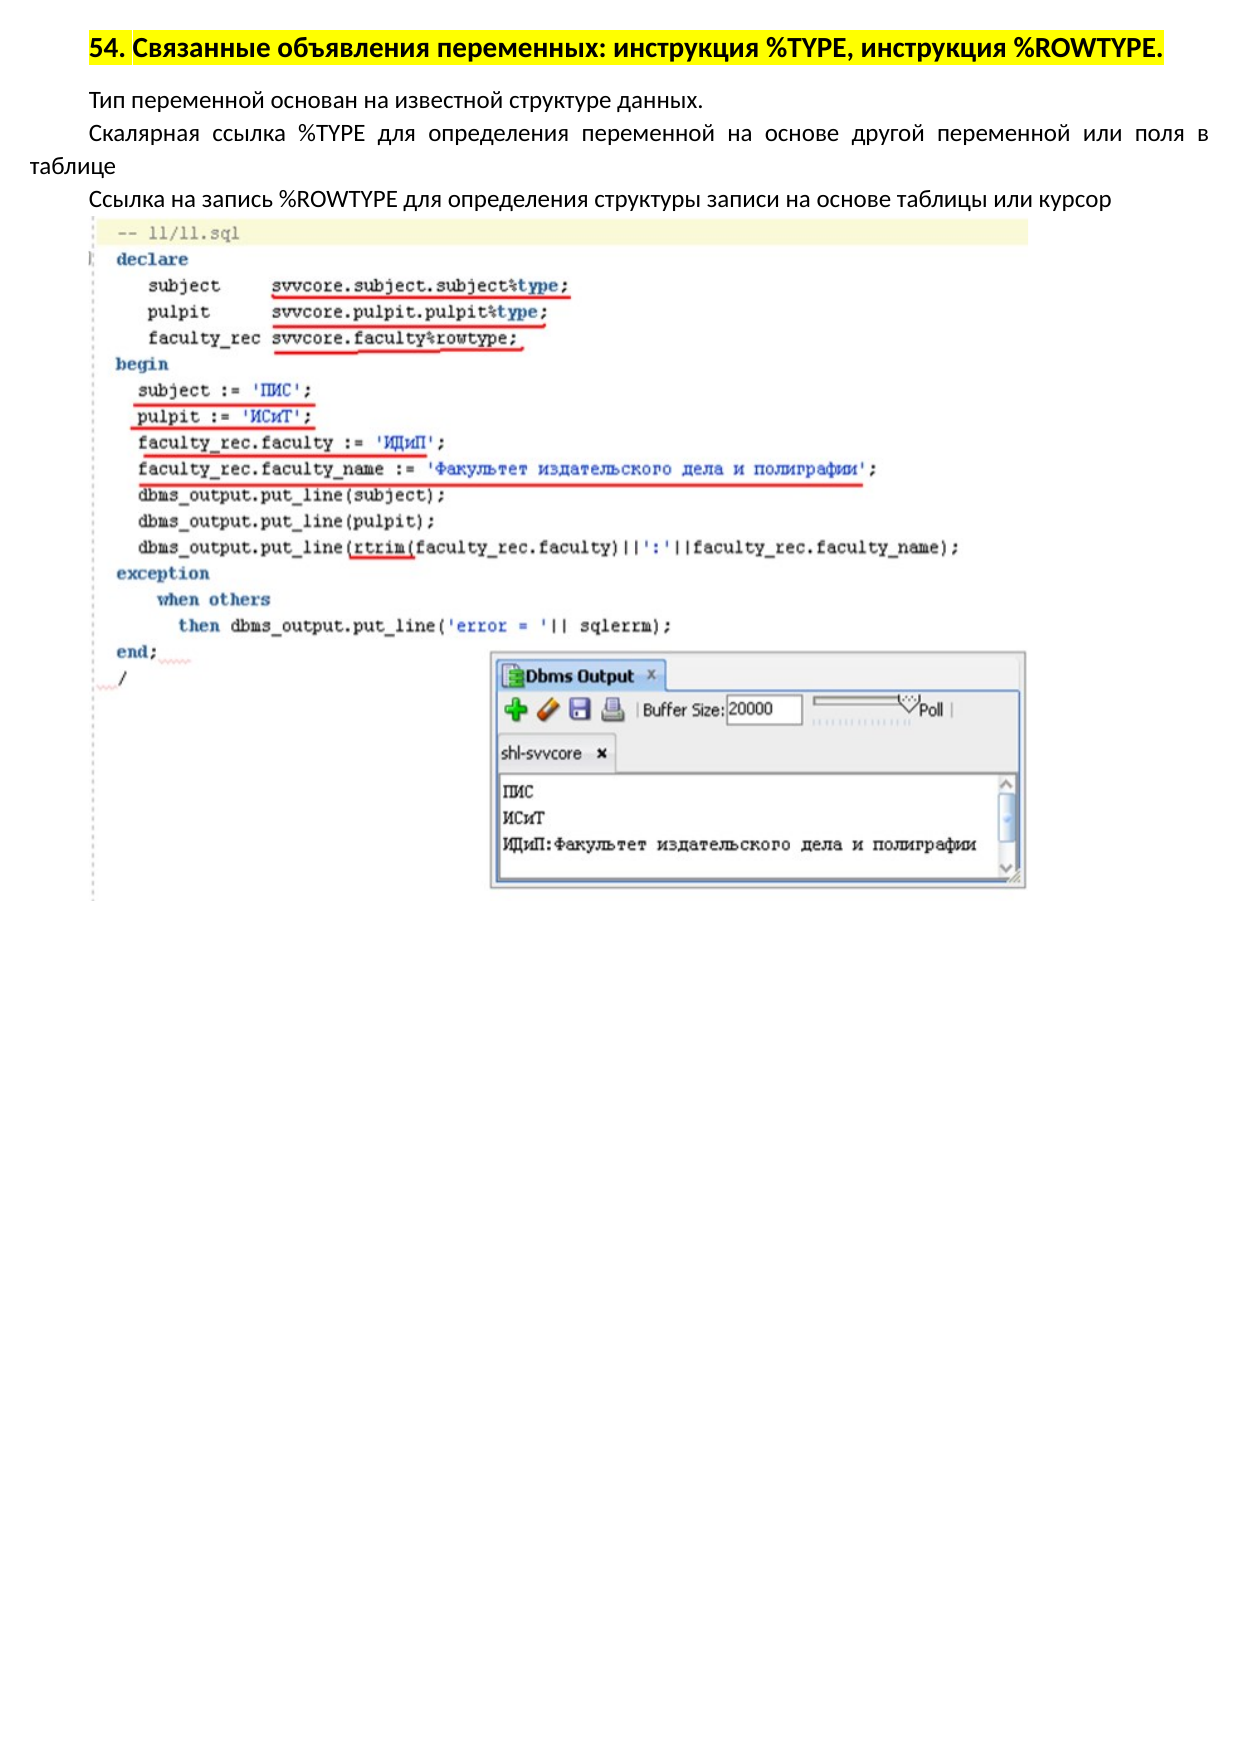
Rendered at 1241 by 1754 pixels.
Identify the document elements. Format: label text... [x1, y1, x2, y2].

text Скалярная ссылка %TYPE для определения переменной на основе другой переменной или поля в таблице [29, 118, 1211, 181]
text Тип переменной основан на известной структуре данных. [29, 85, 1211, 115]
picture [88, 216, 1029, 901]
text 54. Связанные объявления переменных: инструкция %TYPE, инструкция %ROWTYPE. [29, 29, 1211, 65]
text Ссылка на запись %ROWTYPE для определения структуры записи на основе таблицы или курсор [29, 183, 1211, 214]
